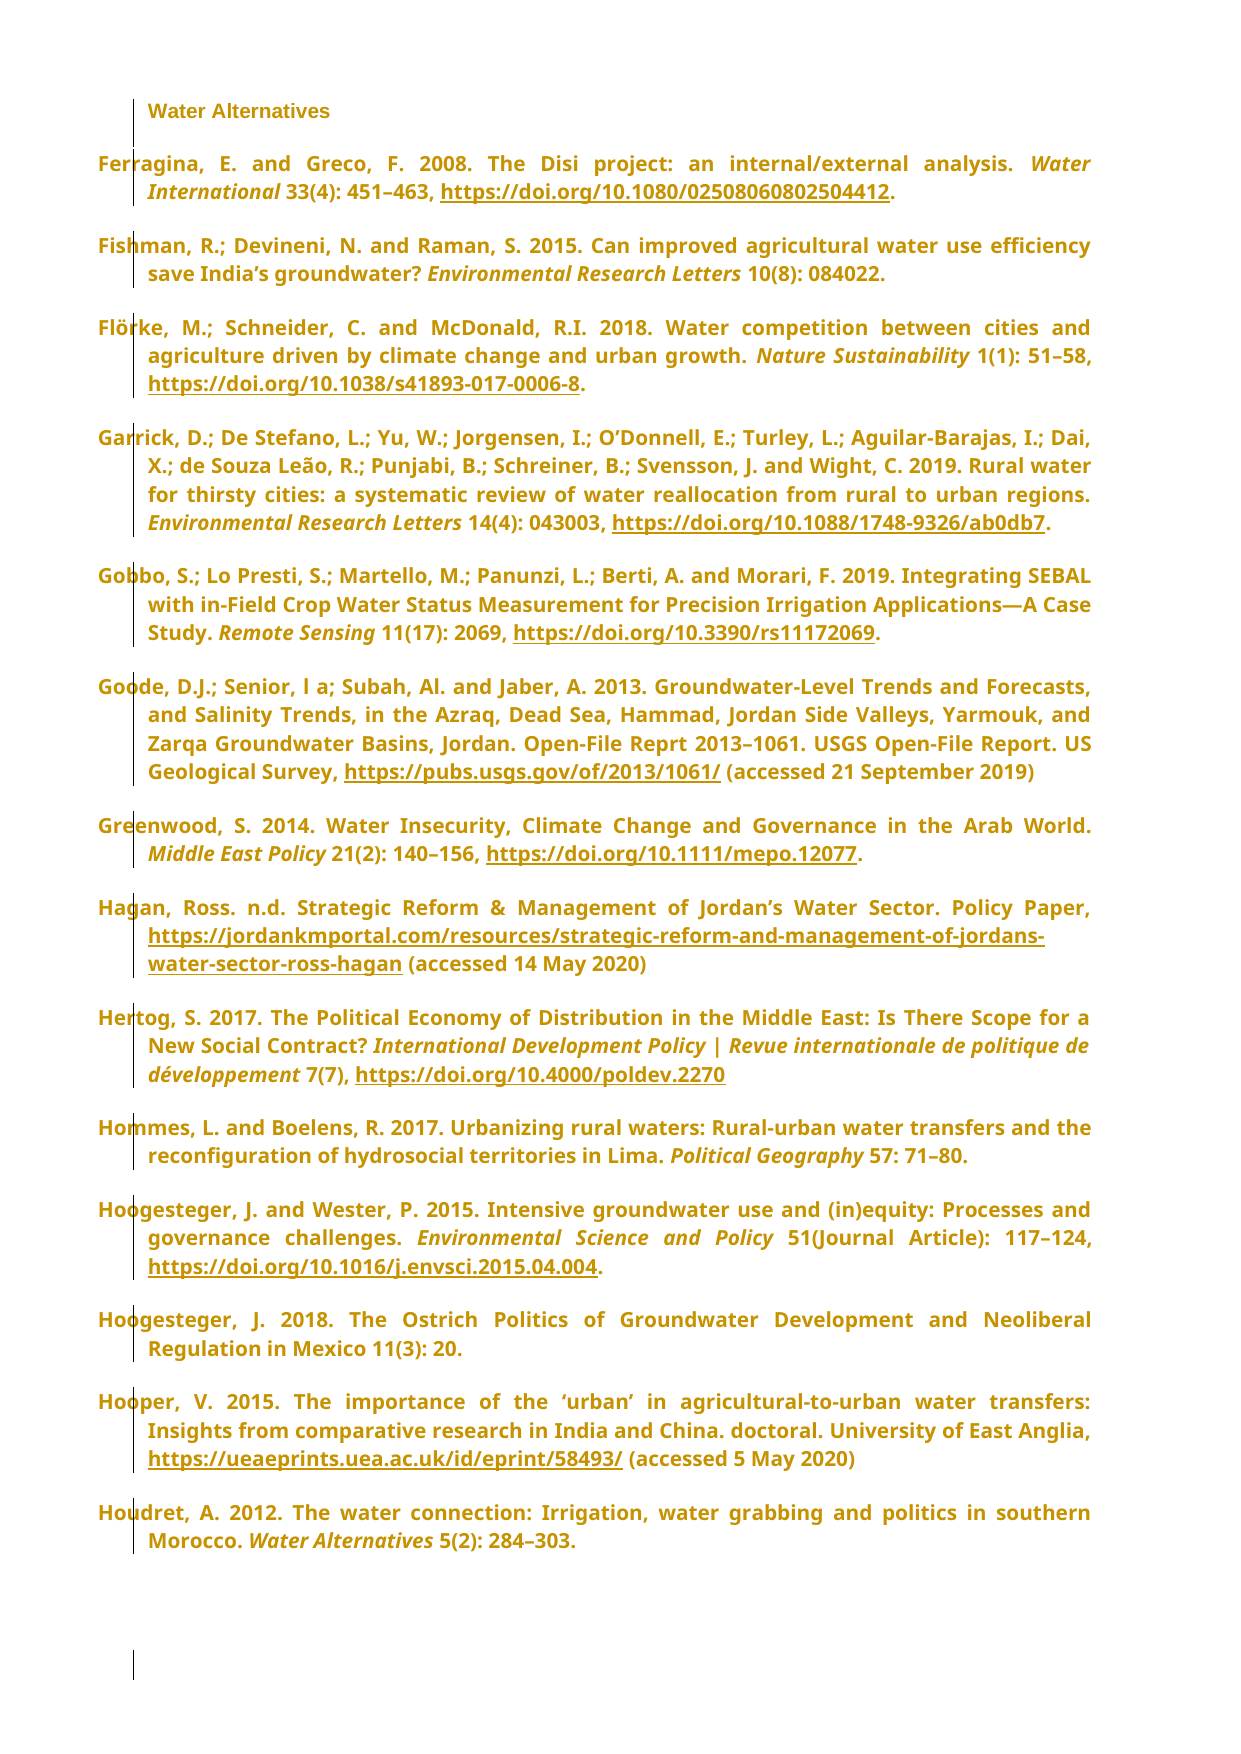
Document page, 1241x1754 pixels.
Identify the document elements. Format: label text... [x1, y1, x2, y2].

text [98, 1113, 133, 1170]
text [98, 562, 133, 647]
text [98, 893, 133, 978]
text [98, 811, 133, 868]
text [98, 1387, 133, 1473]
text Garrick, D.; De Stefano, L.; Yu, W.; Jorgensen, I.; O’Donnell, E.; Turley, L.; Aguilar-Barajas, I.; Dai, X.; de Souza Leão, R.; Punjabi, B.; Schreiner, B.; Svensson, J. and Wight, C. 2019. Rural water for thirsty cities: a systematic review of water reallocation from rural to urban regions. Environmental Research Letters 14(4): 043003, https://doi.org/10.1088/1748-9326/ab0db7. [134, 423, 1092, 537]
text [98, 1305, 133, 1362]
text Greenwood, S. 2014. Water Insecurity, Climate Change and Governance in the Arab World. Middle East Policy 21(2): 140–156, https://doi.org/10.1111/mepo.12077. [134, 811, 1092, 868]
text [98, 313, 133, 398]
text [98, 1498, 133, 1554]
text Hoogesteger, J. and Wester, P. 2015. Intensive groundwater use and (in)equity: Processes and governance challenges. Environmental Science and Policy 51(Journal Article): 117–124, https://doi.org/10.1016/j.envsci.2015.04.004. [134, 1195, 1092, 1280]
text Houdret, A. 2012. The water connection: Irrigation, water grabbing and politics in southern Morocco. Water Alternatives 5(2): 284–303. [134, 1498, 1092, 1554]
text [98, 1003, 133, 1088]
text Hagan, Ross. n.d. Strategic Reform & Management of Jordan’s Water Sector. Policy Paper, https://jordankmportal.com/resources/strategic-reform-and-management-of-jordans-water-sector-ross-hagan (accessed 14 May 2020) [134, 893, 1092, 978]
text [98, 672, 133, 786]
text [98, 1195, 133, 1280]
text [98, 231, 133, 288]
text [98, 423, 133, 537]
text Ferragina, E. and Greco, F. 2008. The Disi project: an internal/external analysis. Water International 33(4): 451–463, https://doi.org/10.1080/02508060802504412. [134, 149, 1092, 206]
text Hooper, V. 2015. The importance of the ‘urban’ in agricultural-to-urban water transfers: Insights from comparative research in India and China. doctoral. University of East Anglia, https://ueaeprints.uea.ac.uk/id/eprint/58493/ (accessed 5 May 2020) [134, 1387, 1092, 1473]
text Flörke, M.; Schneider, C. and McDonald, R.I. 2018. Water competition between cities and agriculture driven by climate change and urban growth. Nature Sustainability 1(1): 51–58, https://doi.org/10.1038/s41893-017-0006-8. [134, 313, 1092, 398]
text Hommes, L. and Boelens, R. 2017. Urbanizing rural waters: Rural-urban water transfers and the reconfiguration of hydrosocial territories in Lima. Political Geography 57: 71–80. [134, 1113, 1092, 1170]
text Fishman, R.; Devineni, N. and Raman, S. 2015. Can improved agricultural water use efficiency save India’s groundwater? Environmental Research Letters 10(8): 084022. [134, 231, 1092, 288]
text Goode, D.J.; Senior, l a; Subah, Al. and Jaber, A. 2013. Groundwater-Level Trends and Forecasts, and Salinity Trends, in the Azraq, Dead Sea, Hammad, Jordan Side Valleys, Yarmouk, and Zarqa Groundwater Basins, Jordan. Open-File Reprt 2013–1061. USGS Open-File Report. US Geological Survey, https://pubs.usgs.gov/of/2013/1061/ (accessed 21 September 2019) [134, 672, 1092, 786]
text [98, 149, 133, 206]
text Gobbo, S.; Lo Presti, S.; Martello, M.; Panunzi, L.; Berti, A. and Morari, F. 2019. Integrating SEBAL with in-Field Crop Water Status Measurement for Precision Irrigation Applications—A Case Study. Remote Sensing 11(17): 2069, https://doi.org/10.3390/rs11172069. [134, 562, 1092, 647]
text Hertog, S. 2017. The Political Economy of Distribution in the Middle East: Is There Scope for a New Social Contract? International Development Policy | Revue internationale de politique de développement 7(7), https://doi.org/10.4000/poldev.2270 [134, 1003, 1092, 1088]
text Hoogesteger, J. 2018. The Ostrich Politics of Groundwater Development and Neoliberal Regulation in Mexico 11(3): 20. [134, 1305, 1092, 1362]
